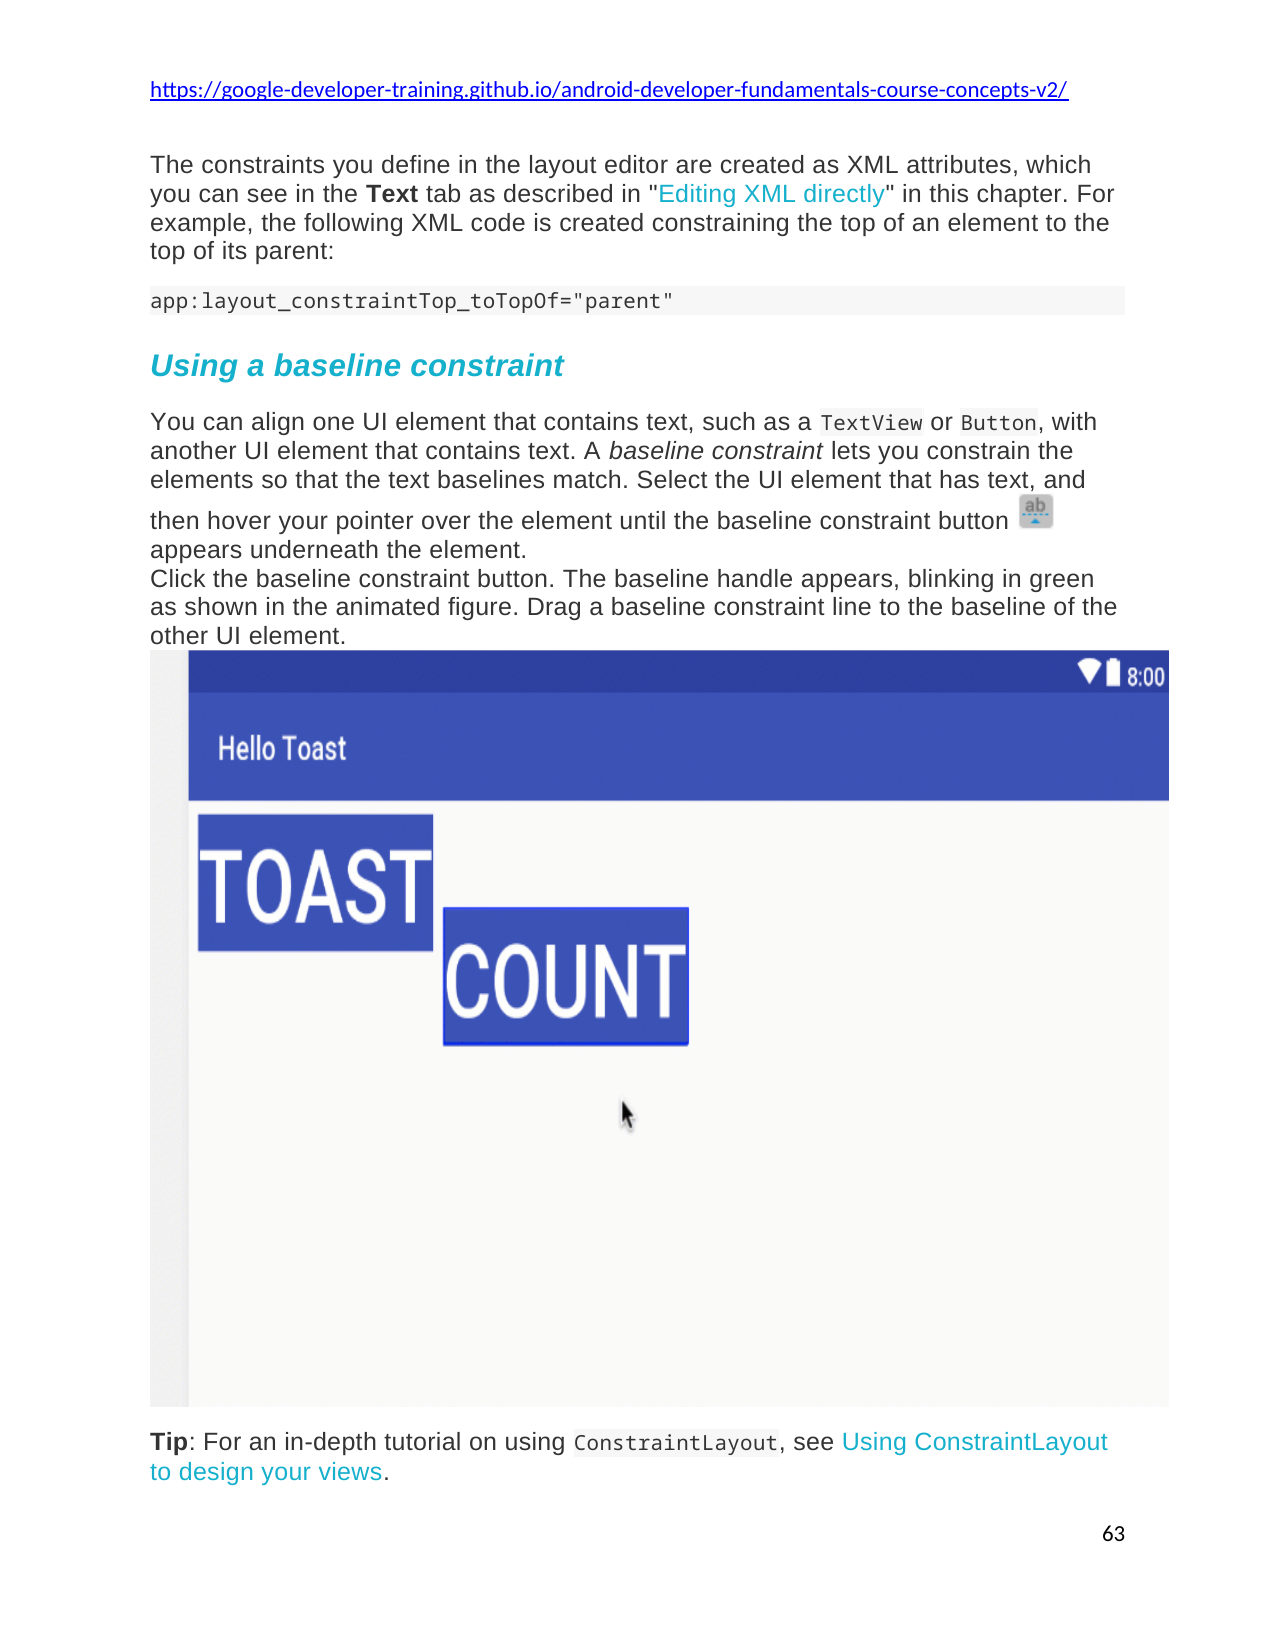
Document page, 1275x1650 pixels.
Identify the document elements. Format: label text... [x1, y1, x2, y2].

text You can align one UI element that contains text, such as a TextView or Button, with another UI element that contains text. A baseline constraint lets you constrain the elements so that the text baselines match. Select the UI element that has text, and then hover your pointer over the element until the baseline constraint button appears underneath the element. [150, 407, 1125, 564]
picture [1018, 493, 1054, 530]
picture [150, 650, 1169, 1407]
text app:layout_constraintTop_toTopOf="parent" [150, 286, 1125, 315]
text The constraints you define in the layout editor are created as XML attributes, which you can see in the Text tab as described in "Editing XML directly" in this chapter. For example, the following XML code is created constraining the top of an element to the top of its parent: [150, 150, 1125, 265]
subtitle Using a baseline constraint [150, 347, 1125, 382]
text Click the baseline constraint button. The baseline handle appears, blinking in green as shown in the animated figure. Drag a baseline constraint line to the baseline of the other UI element. [150, 564, 1125, 650]
text Tip: For an in-depth tutorial on using ConstraintLayout, see Using ConstraintLayout to design your views. [150, 1427, 1125, 1486]
